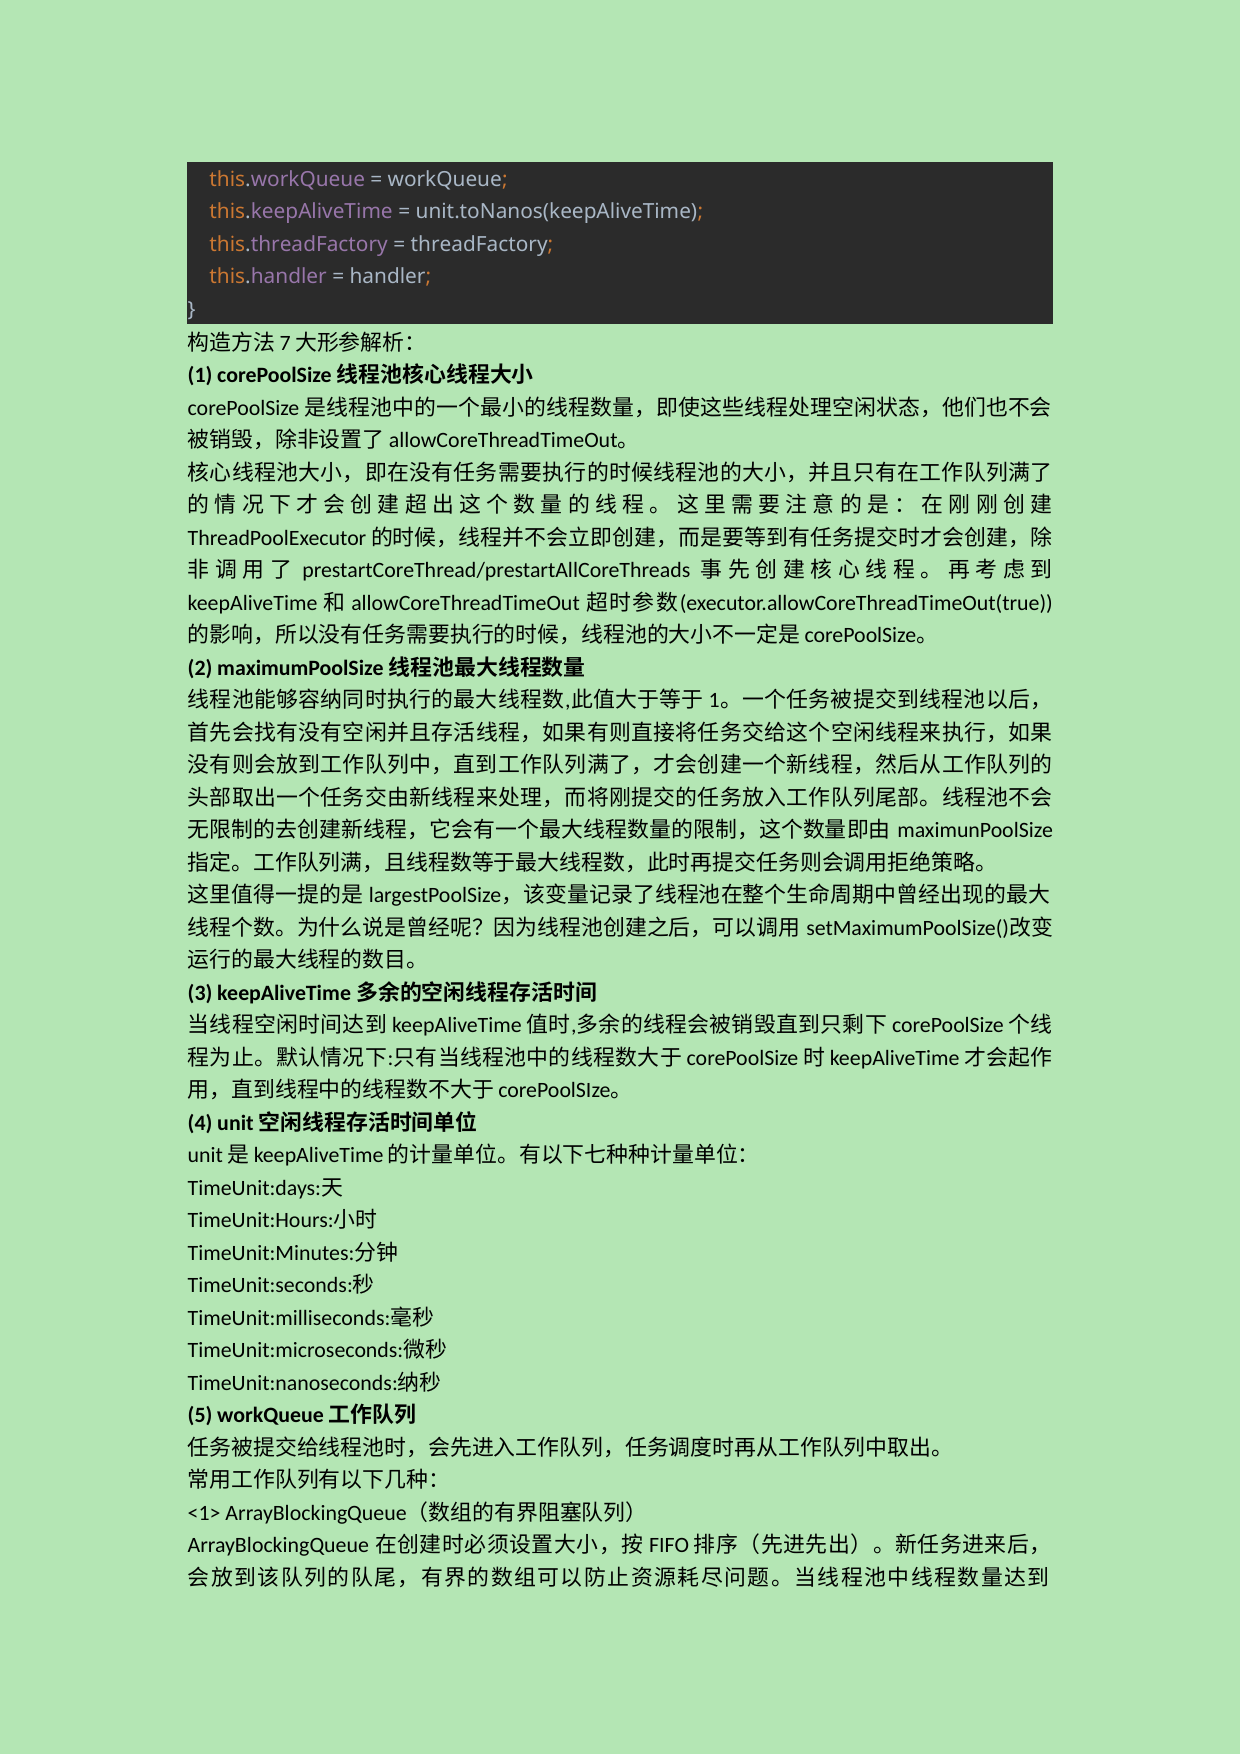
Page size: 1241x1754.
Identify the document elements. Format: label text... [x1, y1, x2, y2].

text unit是keepAliveTime的计量单位。有以下七种种计量单位： [187, 1137, 1053, 1169]
text TimeUnit:days:天 [187, 1169, 1053, 1202]
text 线程池能够容纳同时执行的最大线程数,此值大于等于1。一个任务被提交到线程池以后，首先会找有没有空闲并且存活线程，如果有则直接将任务交给这个空闲线程来执行，如果没有则会放到工作队列中，直到工作队列满了，才会创建一个新线程，然后从工作队列的头部取出一个任务交由新线程来处理，而将刚提交的任务放入工作队列尾部。线程池不会无限制的去创建新线程，它会有一个最大线程数量的限制，这个数量即由maximunPoolSize指定。工作队列满，且线程数等于最大线程数，此时再提交任务则会调用拒绝策略。 [187, 682, 1053, 877]
text (3) keepAliveTime 多余的空闲线程存活时间 [187, 974, 1053, 1007]
text (4) unit 空闲线程存活时间单位 [187, 1104, 1053, 1137]
text 核心线程池大小，即在没有任务需要执行的时候线程池的大小，并且只有在工作队列满了的情况下才会创建超出这个数量的线程。这里需要注意的是：在刚刚创建ThreadPoolExecutor的时候，线程并不会立即创建，而是要等到有任务提交时才会创建，除非调用了prestartCoreThread/prestartAllCoreThreads事先创建核心线程。再考虑到keepAliveTime和allowCoreThreadTimeOut超时参数(executor.allowCoreThreadTimeOut(true))的影响，所以没有任务需要执行的时候，线程池的大小不一定是corePoolSize。 [187, 454, 1053, 649]
text 构造方法7大形参解析： [187, 324, 1053, 357]
text (2) maximumPoolSize 线程池最大线程数量 [187, 649, 1053, 682]
text 当线程空闲时间达到keepAliveTime值时,多余的线程会被销毁直到只剩下corePoolSize个线程为止。默认情况下:只有当线程池中的线程数大于corePoolSize时keepAliveTime才会起作用，直到线程中的线程数不大于corePoolSIze。 [187, 1007, 1053, 1104]
text (1) corePoolSize 线程池核心线程大小 [187, 357, 1053, 389]
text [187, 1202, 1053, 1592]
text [187, 162, 1053, 324]
text 这里值得一提的是largestPoolSize，该变量记录了线程池在整个生命周期中曾经出现的最大线程个数。为什么说是曾经呢？因为线程池创建之后，可以调用setMaximumPoolSize()改变运行的最大线程的数目。 [187, 877, 1053, 974]
text corePoolSize 是线程池中的一个最小的线程数量，即使这些线程处理空闲状态，他们也不会被销毁，除非设置了allowCoreThreadTimeOut。 [187, 389, 1053, 454]
